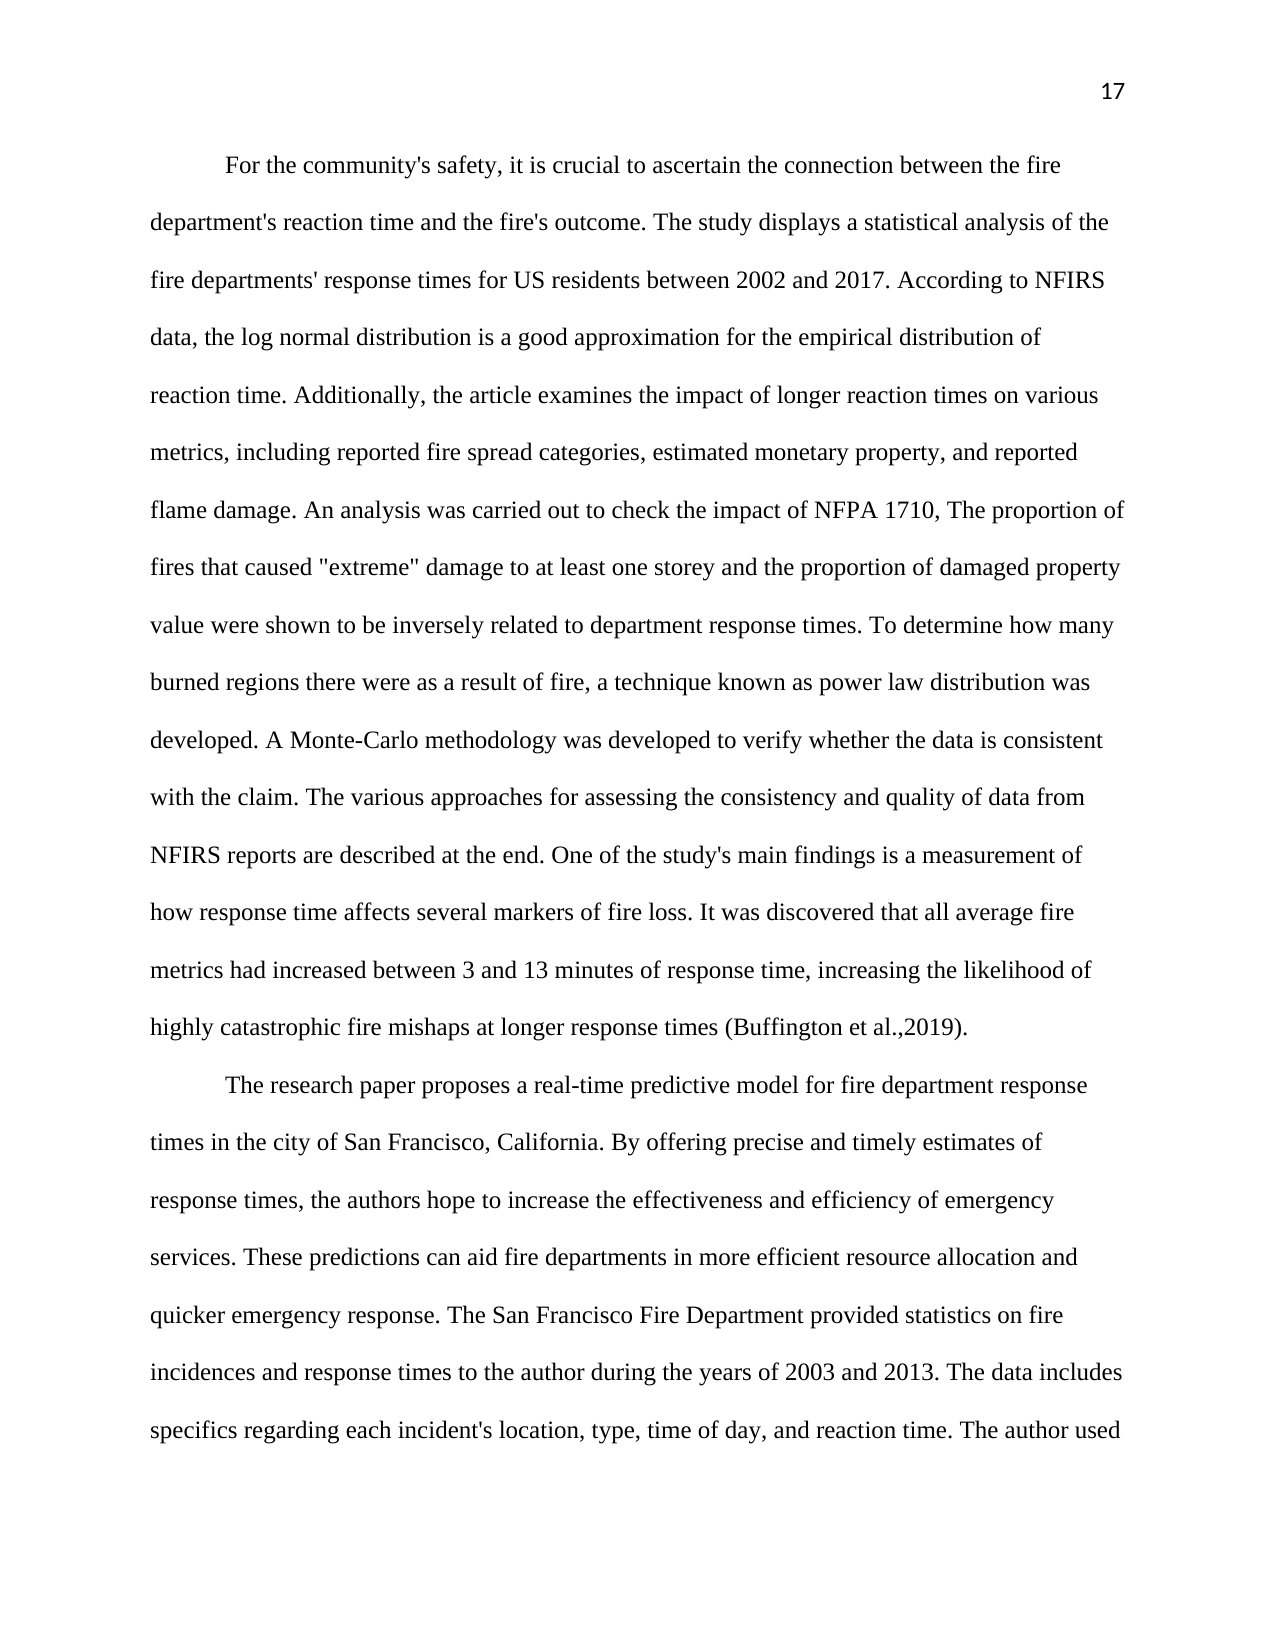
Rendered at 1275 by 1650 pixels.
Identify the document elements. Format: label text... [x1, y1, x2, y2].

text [150, 1070, 1125, 1444]
text For the community's safety, it is crucial to ascertain the connection between the fire department's reaction time and the fire's outcome. The study displays a statistical analysis of the fire departments' response times for US residents between 2002 and 2017. According to NFIRS data, the log normal distribution is a good approximation for the empirical distribution of reaction time. Additionally, the article examines the impact of longer reaction times on various metrics, including reported fire spread categories, estimated monetary property, and reported flame damage. An analysis was carried out to check the impact of NFPA 1710, The proportion of fires that caused "extreme" damage to at least one storey and the proportion of damaged property value were shown to be inversely related to department response times. To determine how many burned regions there were as a result of fire, a technique known as power law distribution was developed. A Monte-Carlo methodology was developed to verify whether the data is consistent with the claim. The various approaches for assessing the consistency and quality of data from NFIRS reports are described at the end. One of the study's main findings is a measurement of how response time affects several markers of fire loss. It was discovered that all average fire metrics had increased between 3 and 13 minutes of response time, increasing the likelihood of highly catastrophic fire mishaps at longer response times (Buffington et al.,2019). [150, 150, 1125, 1041]
